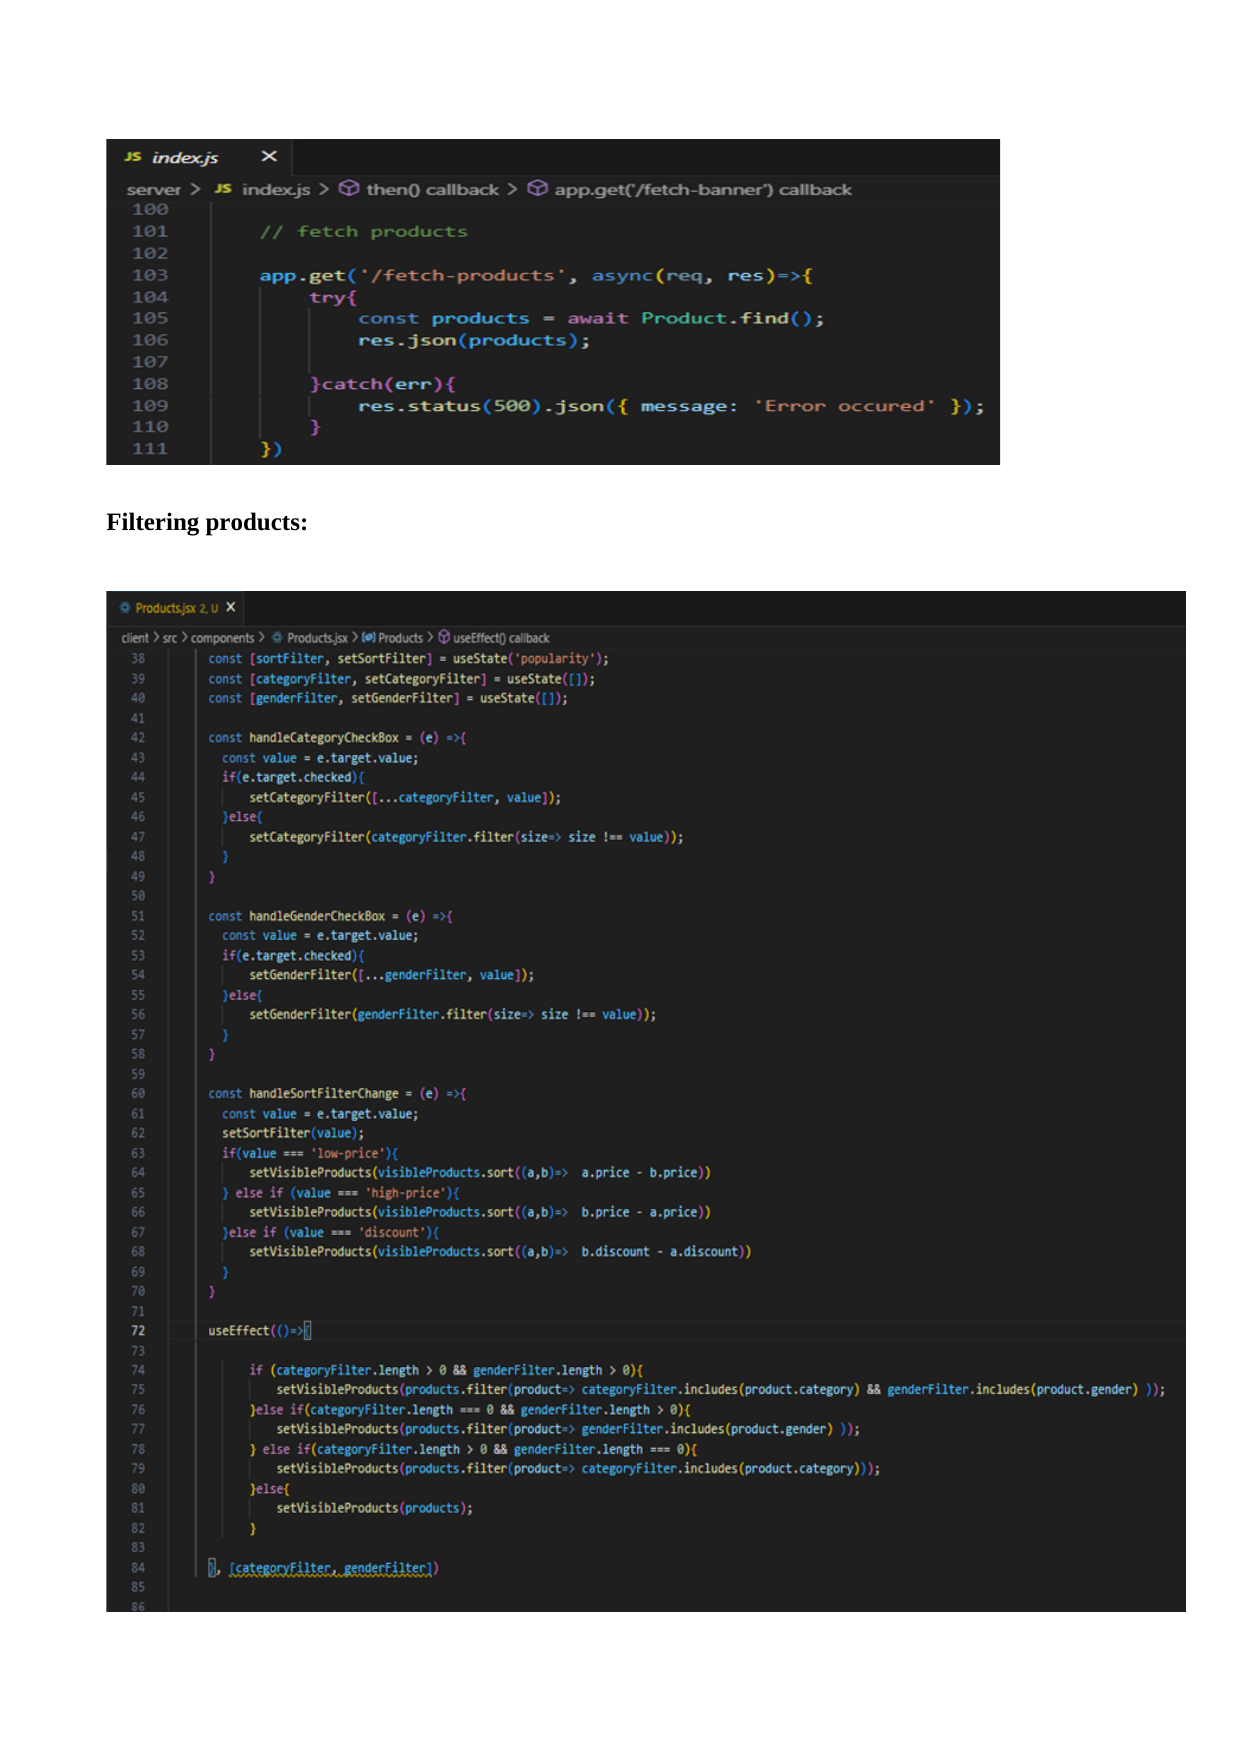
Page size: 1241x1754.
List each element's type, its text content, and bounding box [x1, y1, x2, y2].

picture [106, 139, 1001, 465]
text Filtering products: [106, 507, 1143, 535]
picture [106, 591, 1186, 1612]
